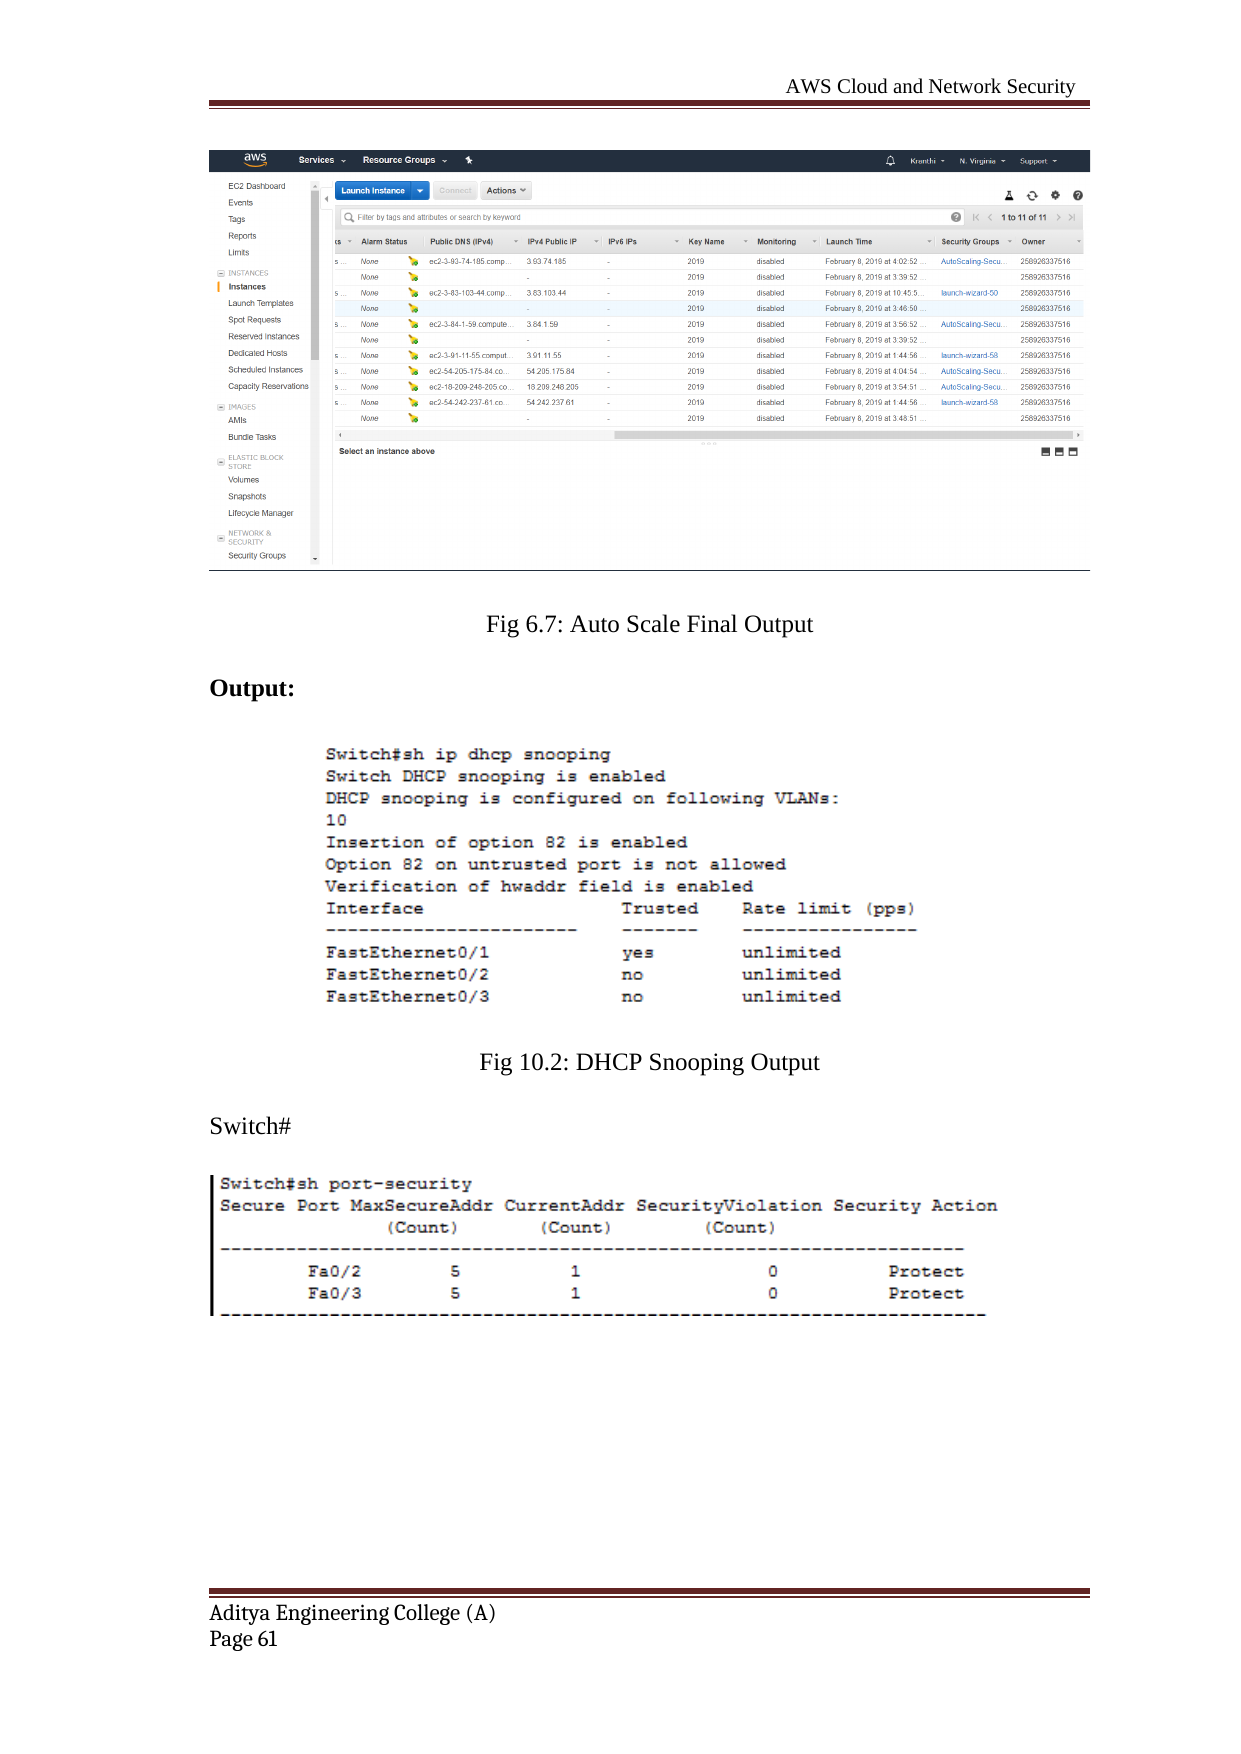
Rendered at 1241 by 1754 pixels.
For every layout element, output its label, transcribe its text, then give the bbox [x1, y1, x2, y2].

text Fig 10.2: DHCP Snooping Output [209, 1047, 1090, 1076]
picture [321, 737, 979, 1013]
text Output: [209, 673, 1090, 702]
text Switch# [209, 1111, 1090, 1140]
picture [209, 150, 1091, 571]
text Fig 6.7: Auto Scale Final Output [209, 609, 1090, 638]
picture [209, 1175, 1062, 1316]
